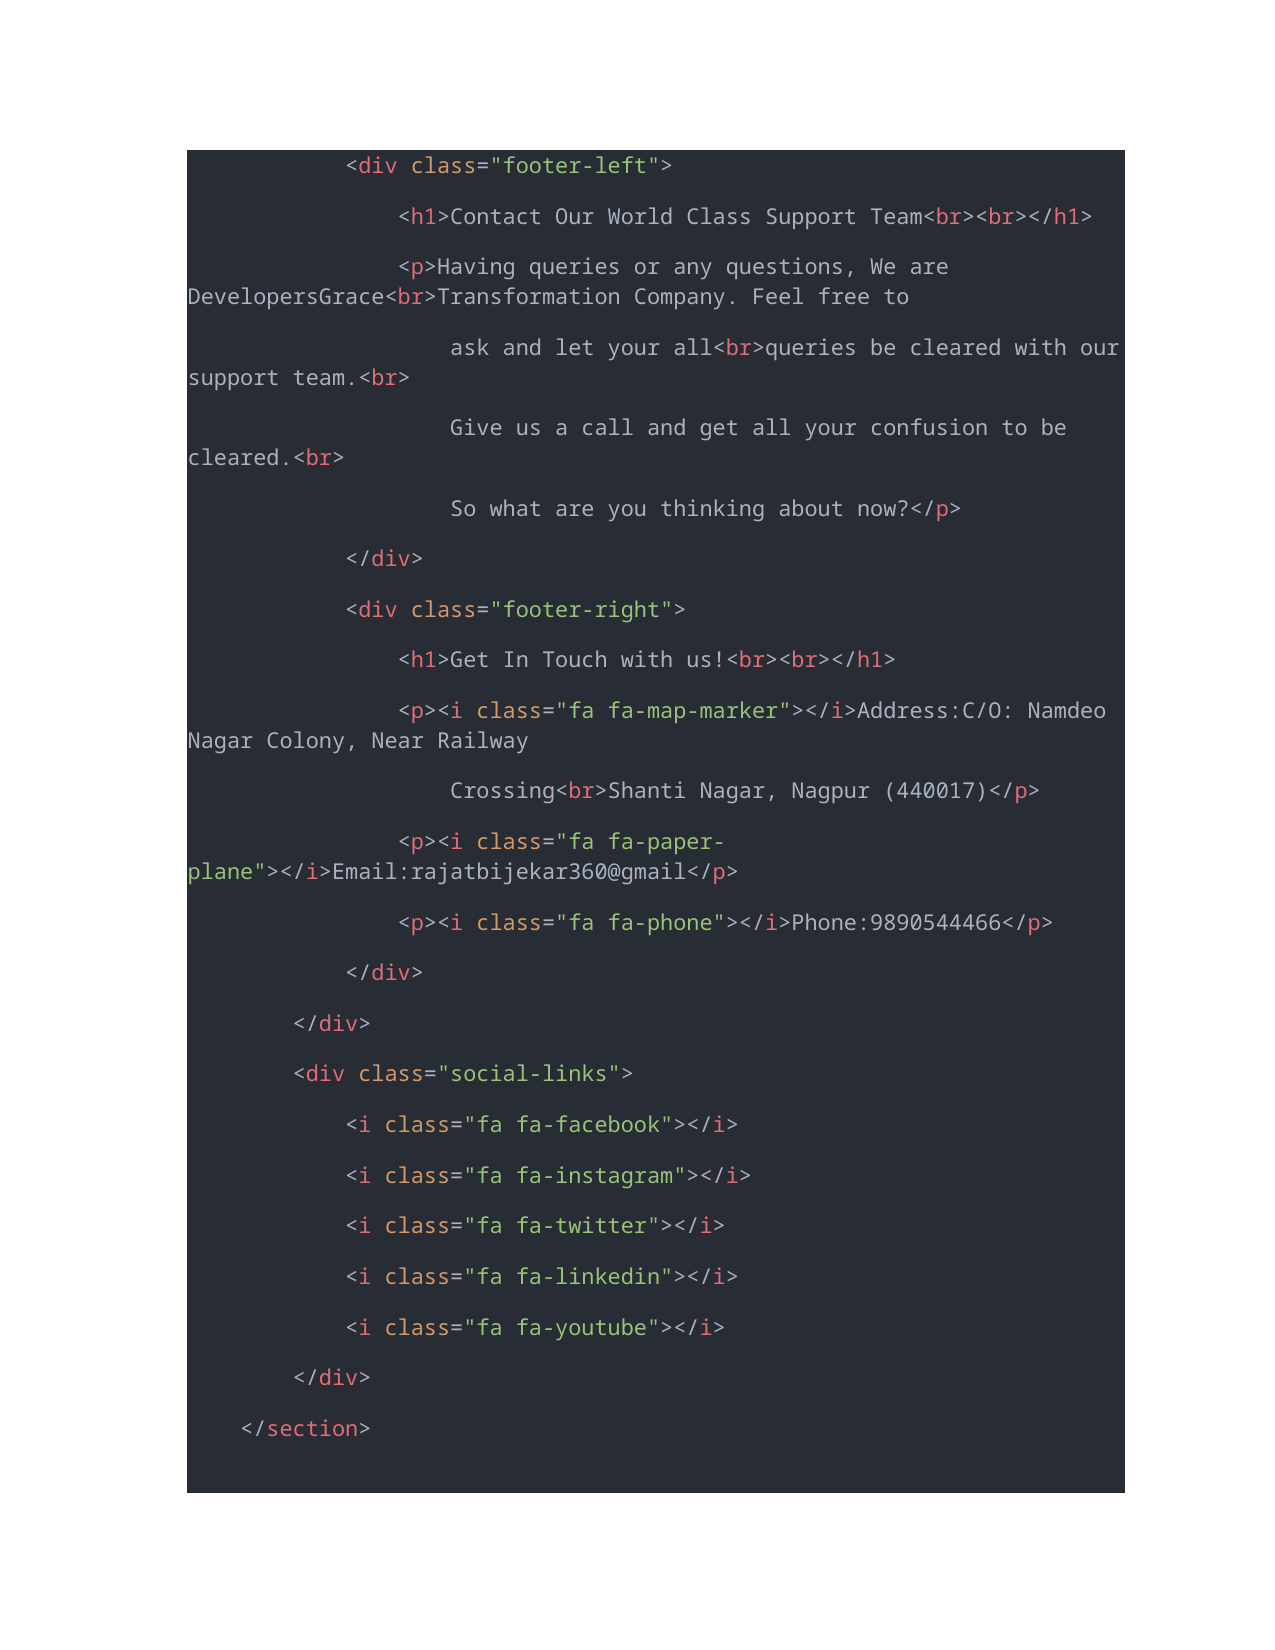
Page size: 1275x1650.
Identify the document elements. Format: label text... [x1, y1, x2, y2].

text <i class="fa fa-twitter"></i> [187, 1210, 1125, 1240]
text Crossing<br>Shanti Nagar, Nagpur (440017)</p> [187, 775, 1125, 805]
text <p><i class="fa fa-paper-plane"></i>Email:rajatbijekar360@gmail</p> [187, 826, 1125, 886]
text <h1>Contact Our World Class Support Team<br><br></h1> [187, 201, 1125, 230]
text Give us a call and get all your confusion to be cleared.<br> [187, 412, 1125, 472]
text <i class="fa fa-linkedin"></i> [187, 1261, 1125, 1291]
text <p>Having queries or any questions, We are DevelopersGrace<br>Transformation Company. Feel free to [187, 251, 1125, 311]
text ask and let your all<br>queries be cleared with our support team.<br> [187, 332, 1125, 391]
text <i class="fa fa-facebook"></i> [187, 1109, 1125, 1139]
text </div> [187, 1008, 1125, 1037]
text </section> [187, 1413, 1125, 1442]
text <div class="footer-right"> [187, 594, 1125, 623]
text <i class="fa fa-youtube"></i> [187, 1311, 1125, 1341]
text </div> [187, 957, 1125, 987]
text </div> [187, 1362, 1125, 1392]
text <div class="footer-left"> [187, 150, 1125, 180]
text So what are you thinking about now?</p> [187, 492, 1125, 522]
text <p><i class="fa fa-phone"></i>Phone:9890544466</p> [187, 906, 1125, 936]
text <h1>Get In Touch with us!<br><br></h1> [187, 644, 1125, 674]
text <p><i class="fa fa-map-marker"></i>Address:C/O: Namdeo Nagar Colony, Near Railway [187, 695, 1125, 754]
text </div> [187, 543, 1125, 573]
text <div class="social-links"> [187, 1058, 1125, 1088]
text <i class="fa fa-instagram"></i> [187, 1159, 1125, 1189]
